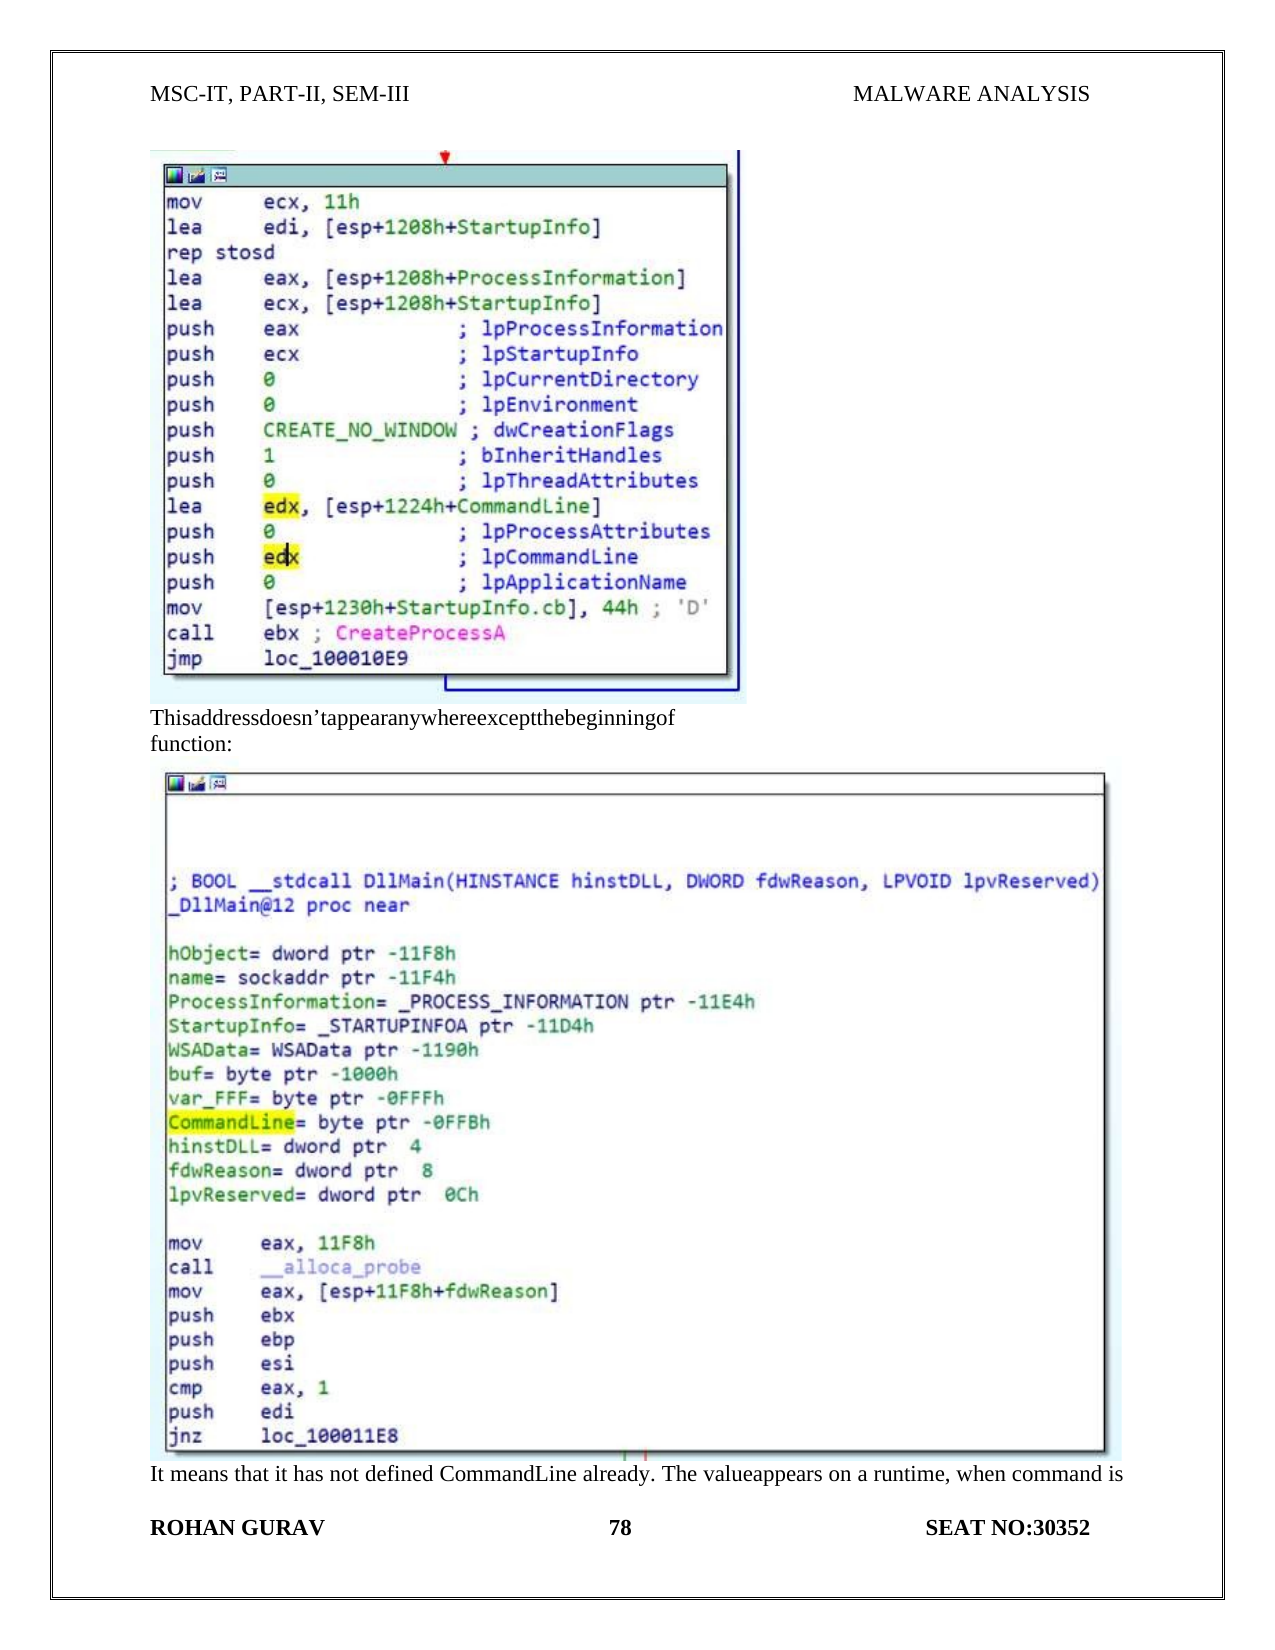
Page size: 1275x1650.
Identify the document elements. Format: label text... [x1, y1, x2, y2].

picture [150, 756, 1122, 1461]
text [150, 1460, 1125, 1487]
text Thisaddressdoesn’tappearanywhereexceptthebeginningof [150, 704, 1125, 730]
text function: [150, 730, 1125, 757]
picture [150, 150, 747, 704]
